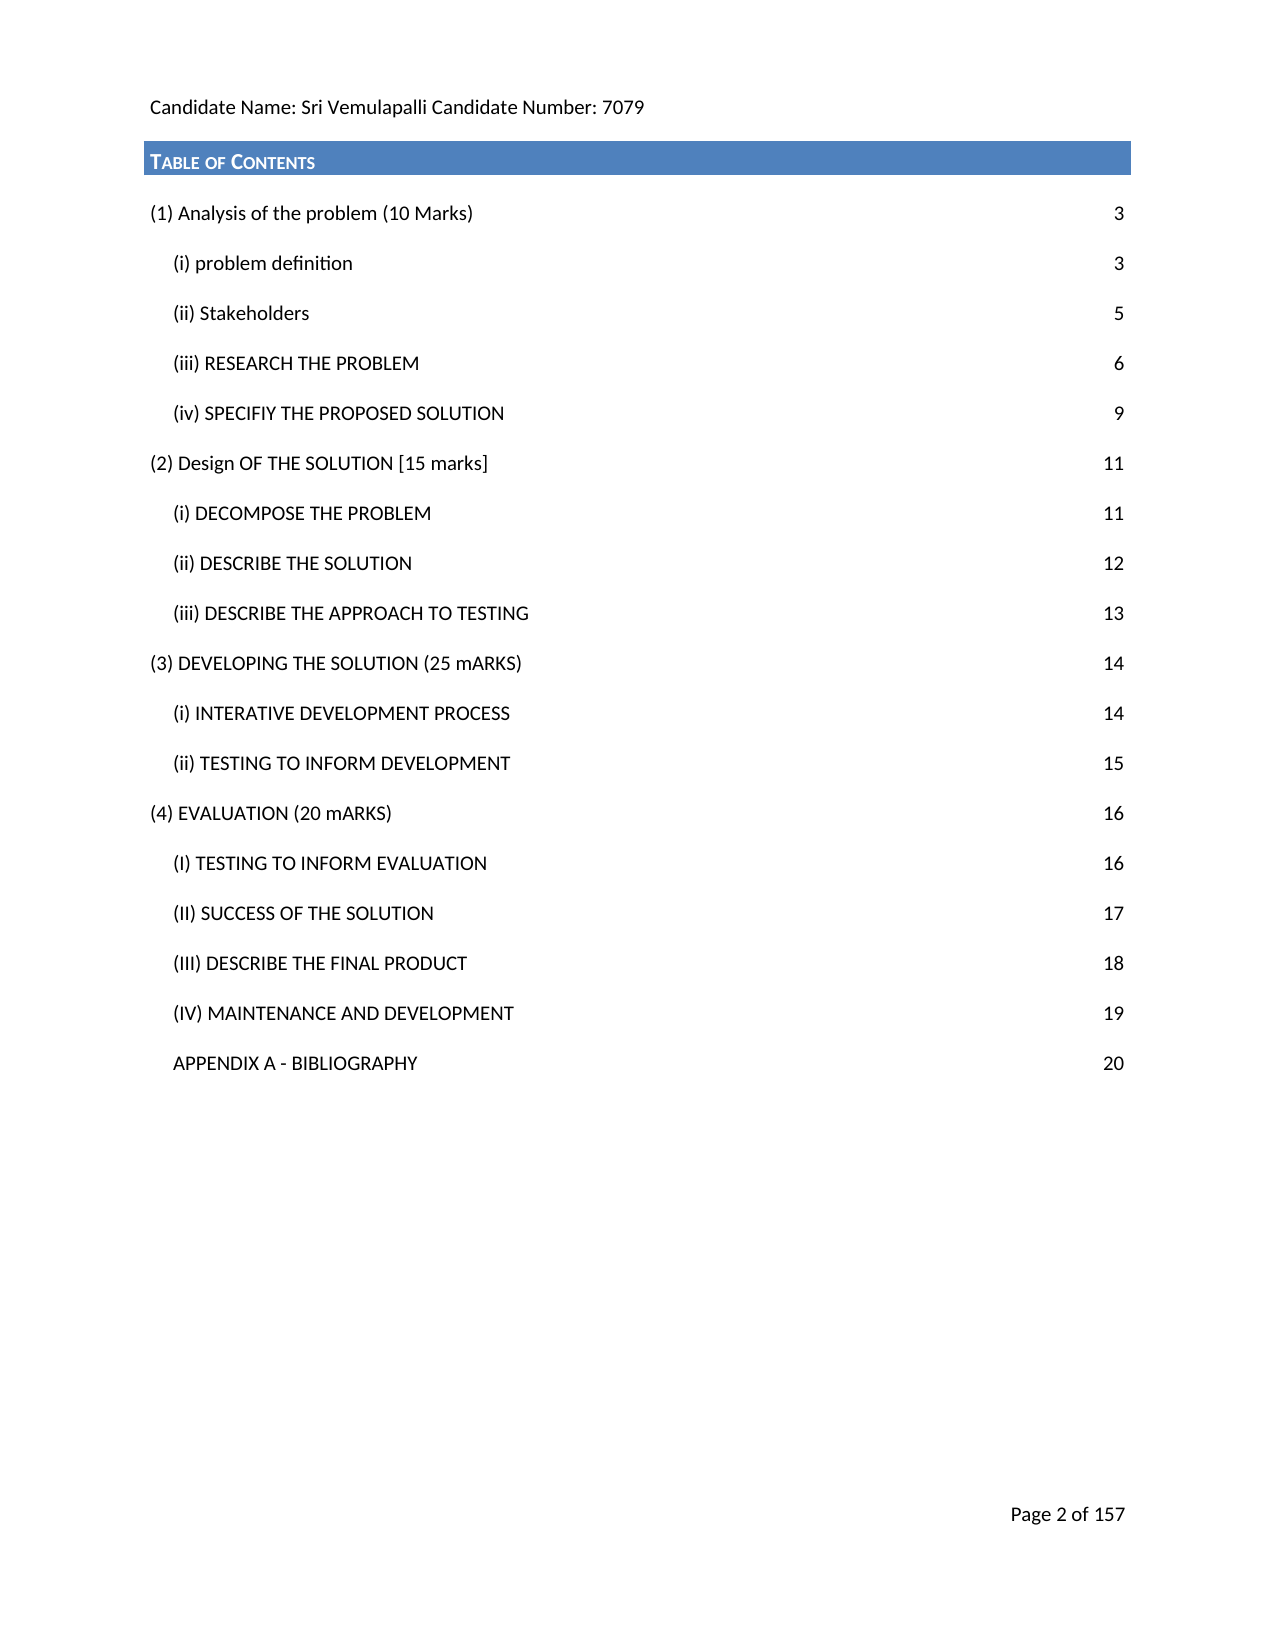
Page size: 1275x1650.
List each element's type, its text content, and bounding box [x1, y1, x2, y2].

text Table of Contents [150, 147, 1125, 175]
